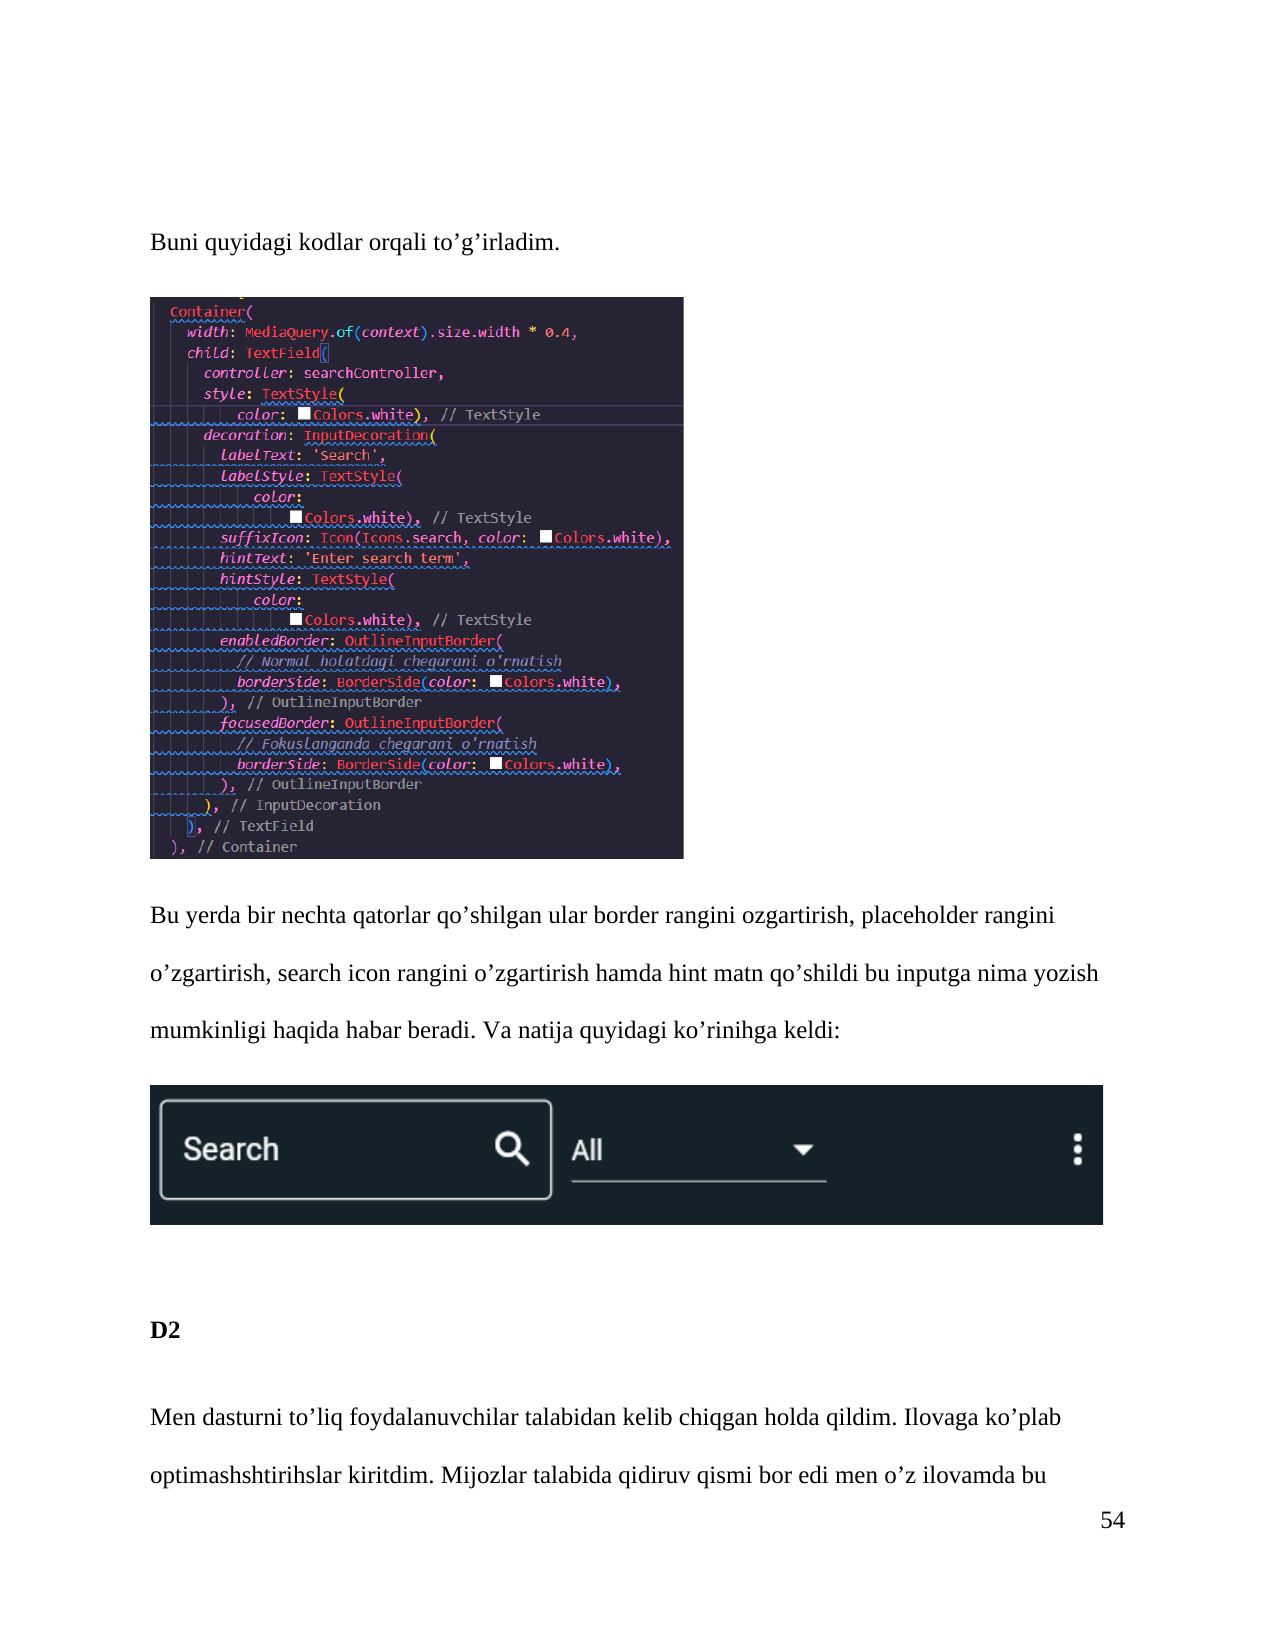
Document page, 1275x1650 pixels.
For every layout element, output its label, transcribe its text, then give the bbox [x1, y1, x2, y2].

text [150, 1402, 1125, 1488]
picture [150, 297, 684, 859]
text Buni quyidagi kodlar orqali to’g’irladim. [150, 227, 1125, 256]
text d2 [150, 1316, 1125, 1344]
text Bu yerda bir nechta qatorlar qo’shilgan ular border rangini ozgartirish, placeholder rangini o’zgartirish, search icon rangini o’zgartirish hamda hint matn qo’shildi bu inputga nima yozish mumkinligi haqida habar beradi. Va natija quyidagi ko’rinihga keldi: [150, 900, 1125, 1044]
picture [150, 1085, 1104, 1225]
